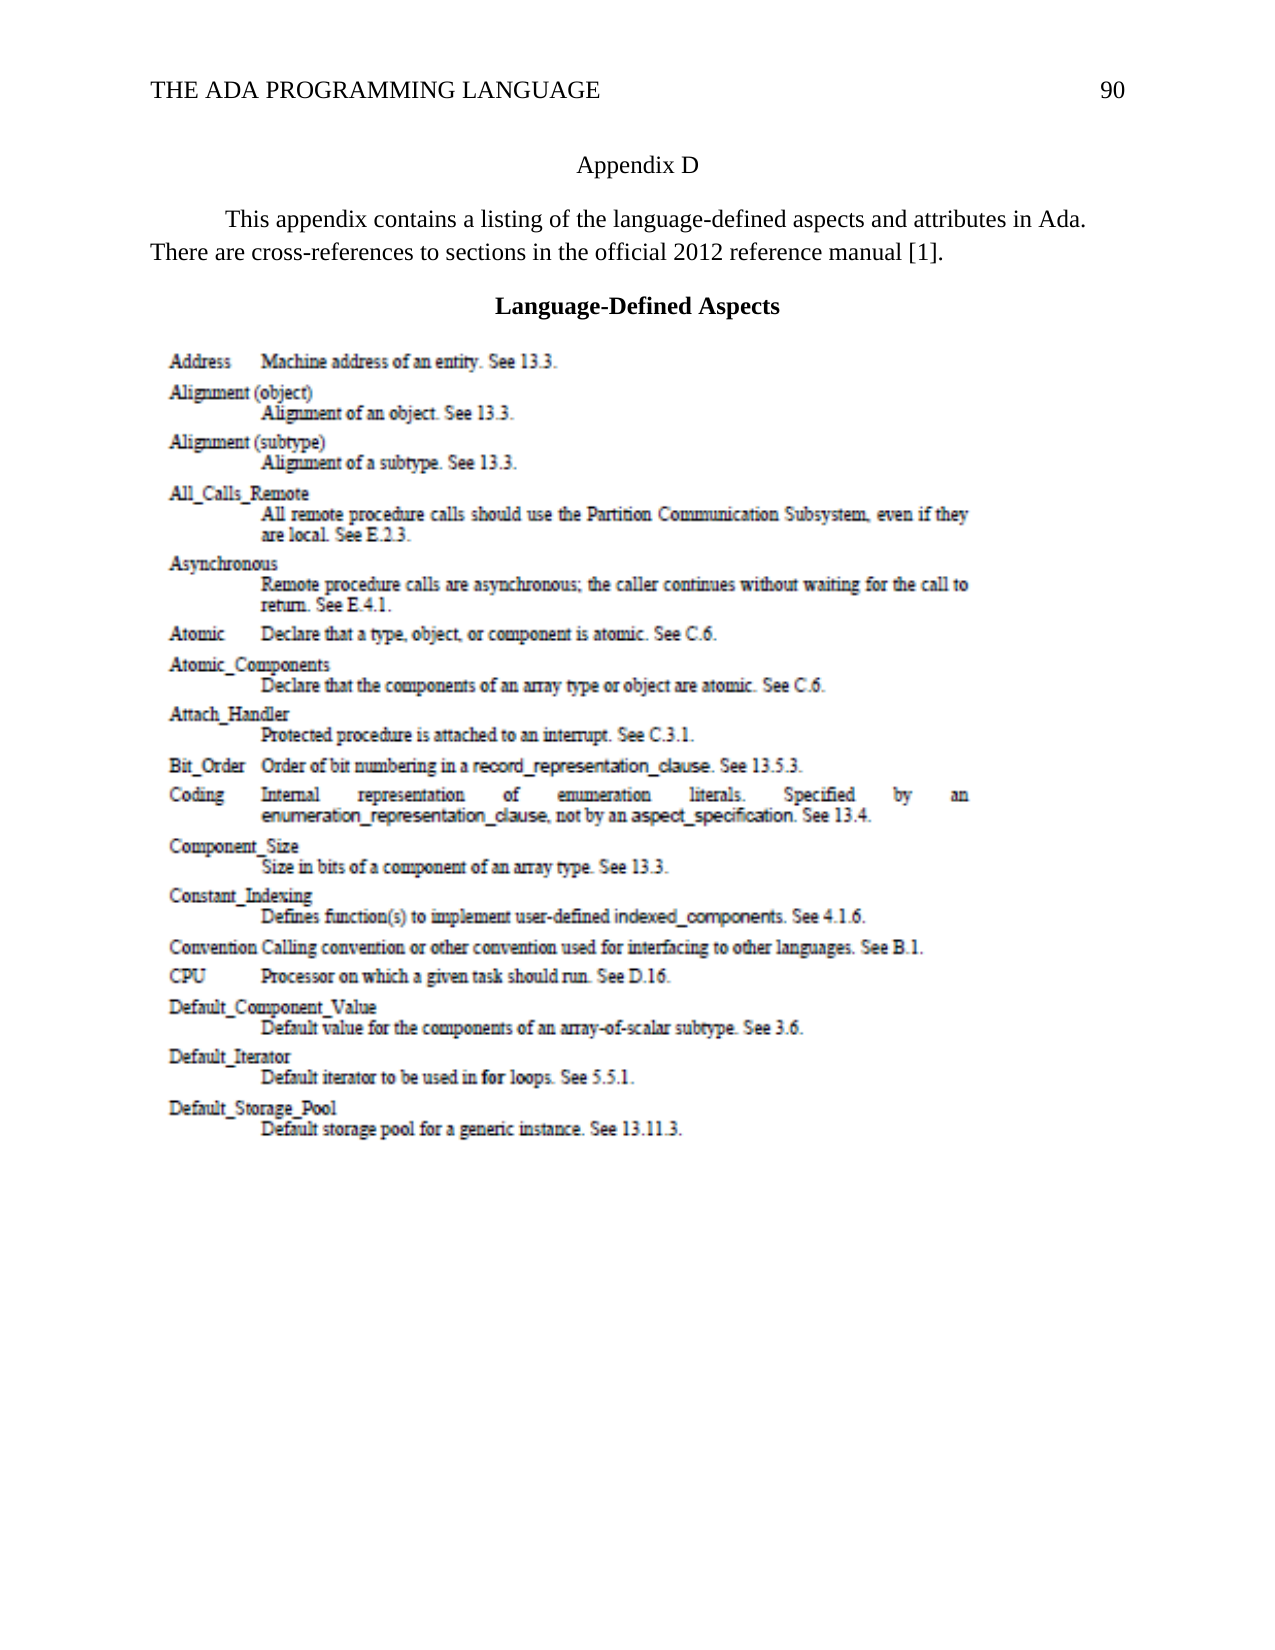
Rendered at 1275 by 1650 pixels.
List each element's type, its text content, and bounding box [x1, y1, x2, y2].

text Language-Defined Aspects [150, 291, 1125, 319]
picture [150, 344, 988, 1167]
text Appendix D [150, 150, 1125, 179]
text This appendix contains a listing of the language-defined aspects and attributes in Ada. There are cross-references to sections in the official 2012 reference manual [1]. [150, 204, 1125, 266]
